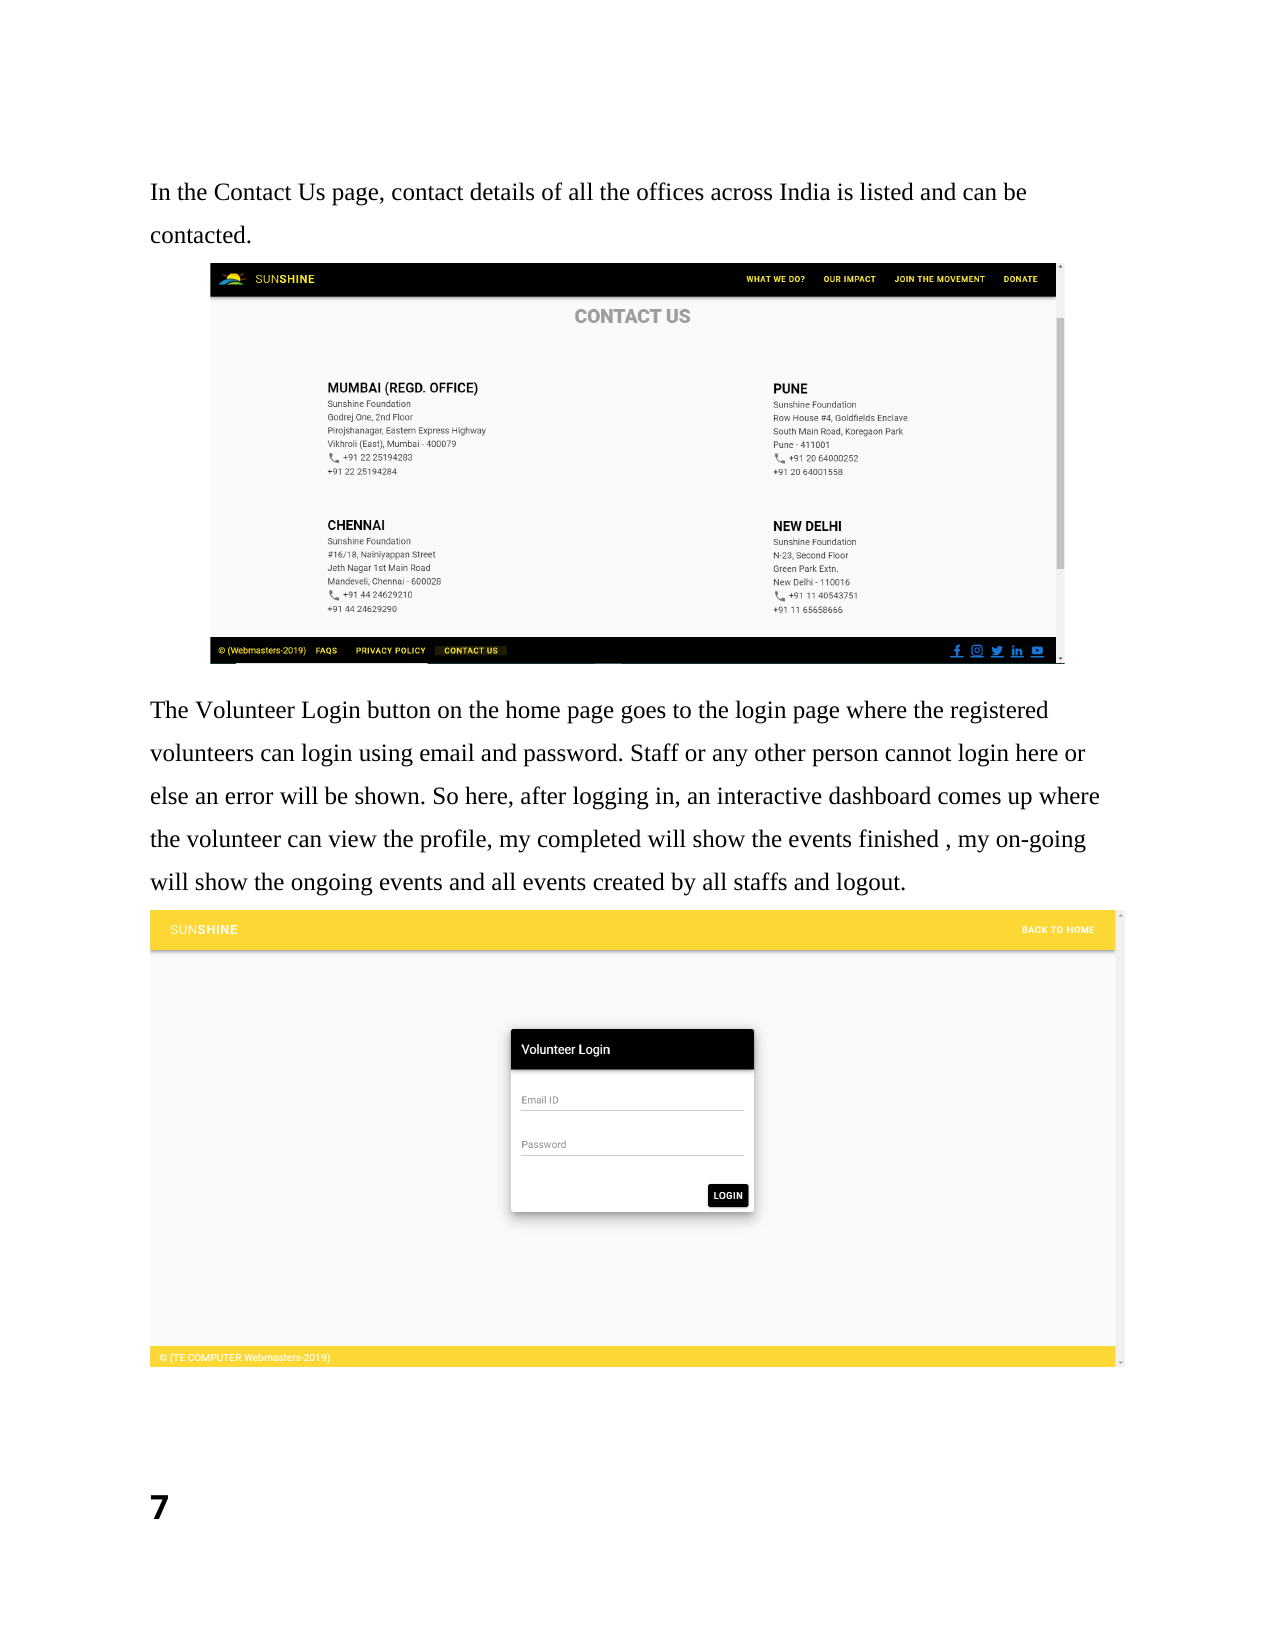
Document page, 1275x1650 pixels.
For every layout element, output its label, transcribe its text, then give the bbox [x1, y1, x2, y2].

text In the Contact Us page, contact details of all the offices across India is listed and can be contacted. [150, 177, 1125, 249]
picture [210, 263, 1065, 664]
text The Volunteer Login button on the home page goes to the login page where the registered volunteers can login using email and password. Staff or any other person cannot login here or else an error will be shown. So here, after logging in, an interactive dashboard comes up where the volunteer can view the profile, my completed will show the events finished , my on-going will show the ongoing events and all events created by all staffs and logout. [150, 695, 1125, 896]
picture [150, 910, 1125, 1367]
